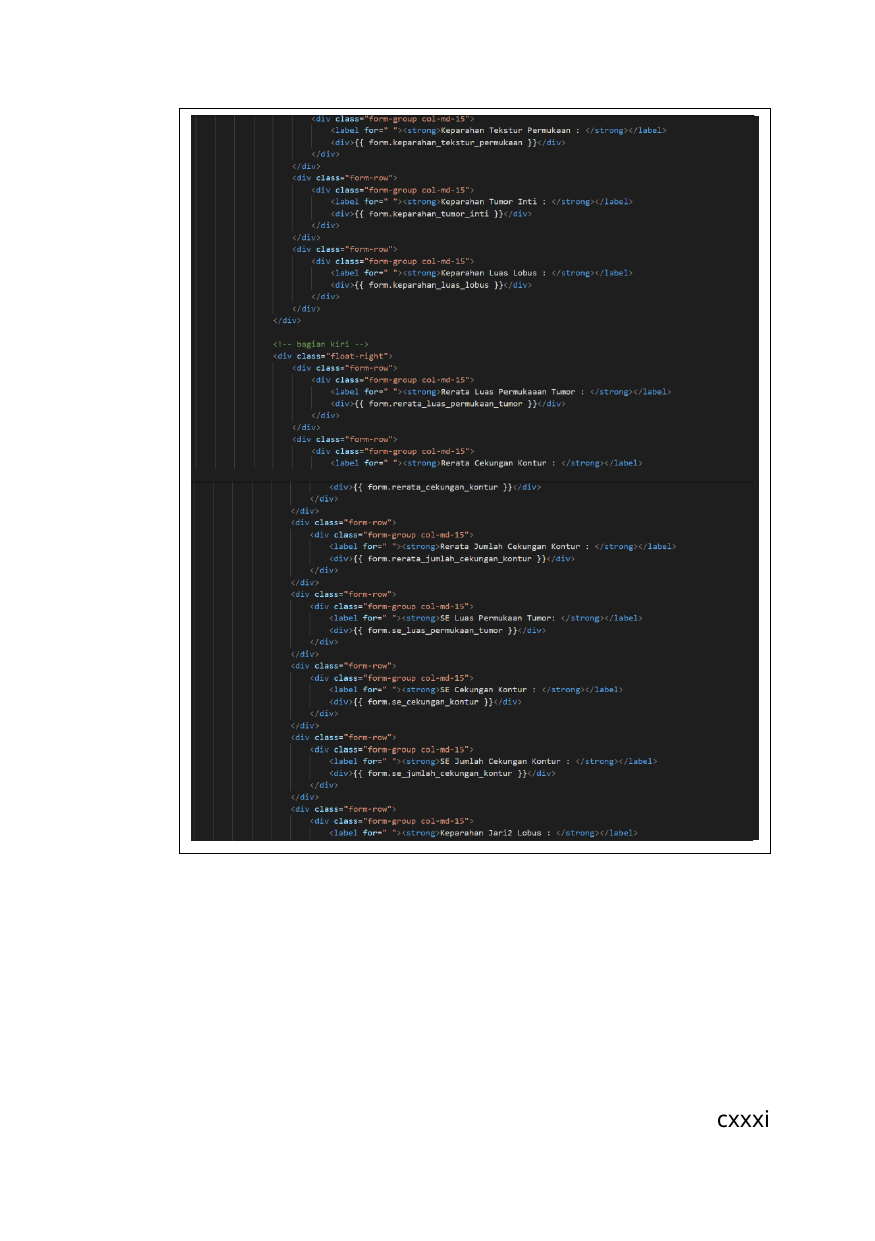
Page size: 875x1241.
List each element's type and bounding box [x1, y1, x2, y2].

table_header [180, 109, 770, 853]
picture [191, 481, 754, 841]
picture [191, 115, 755, 469]
